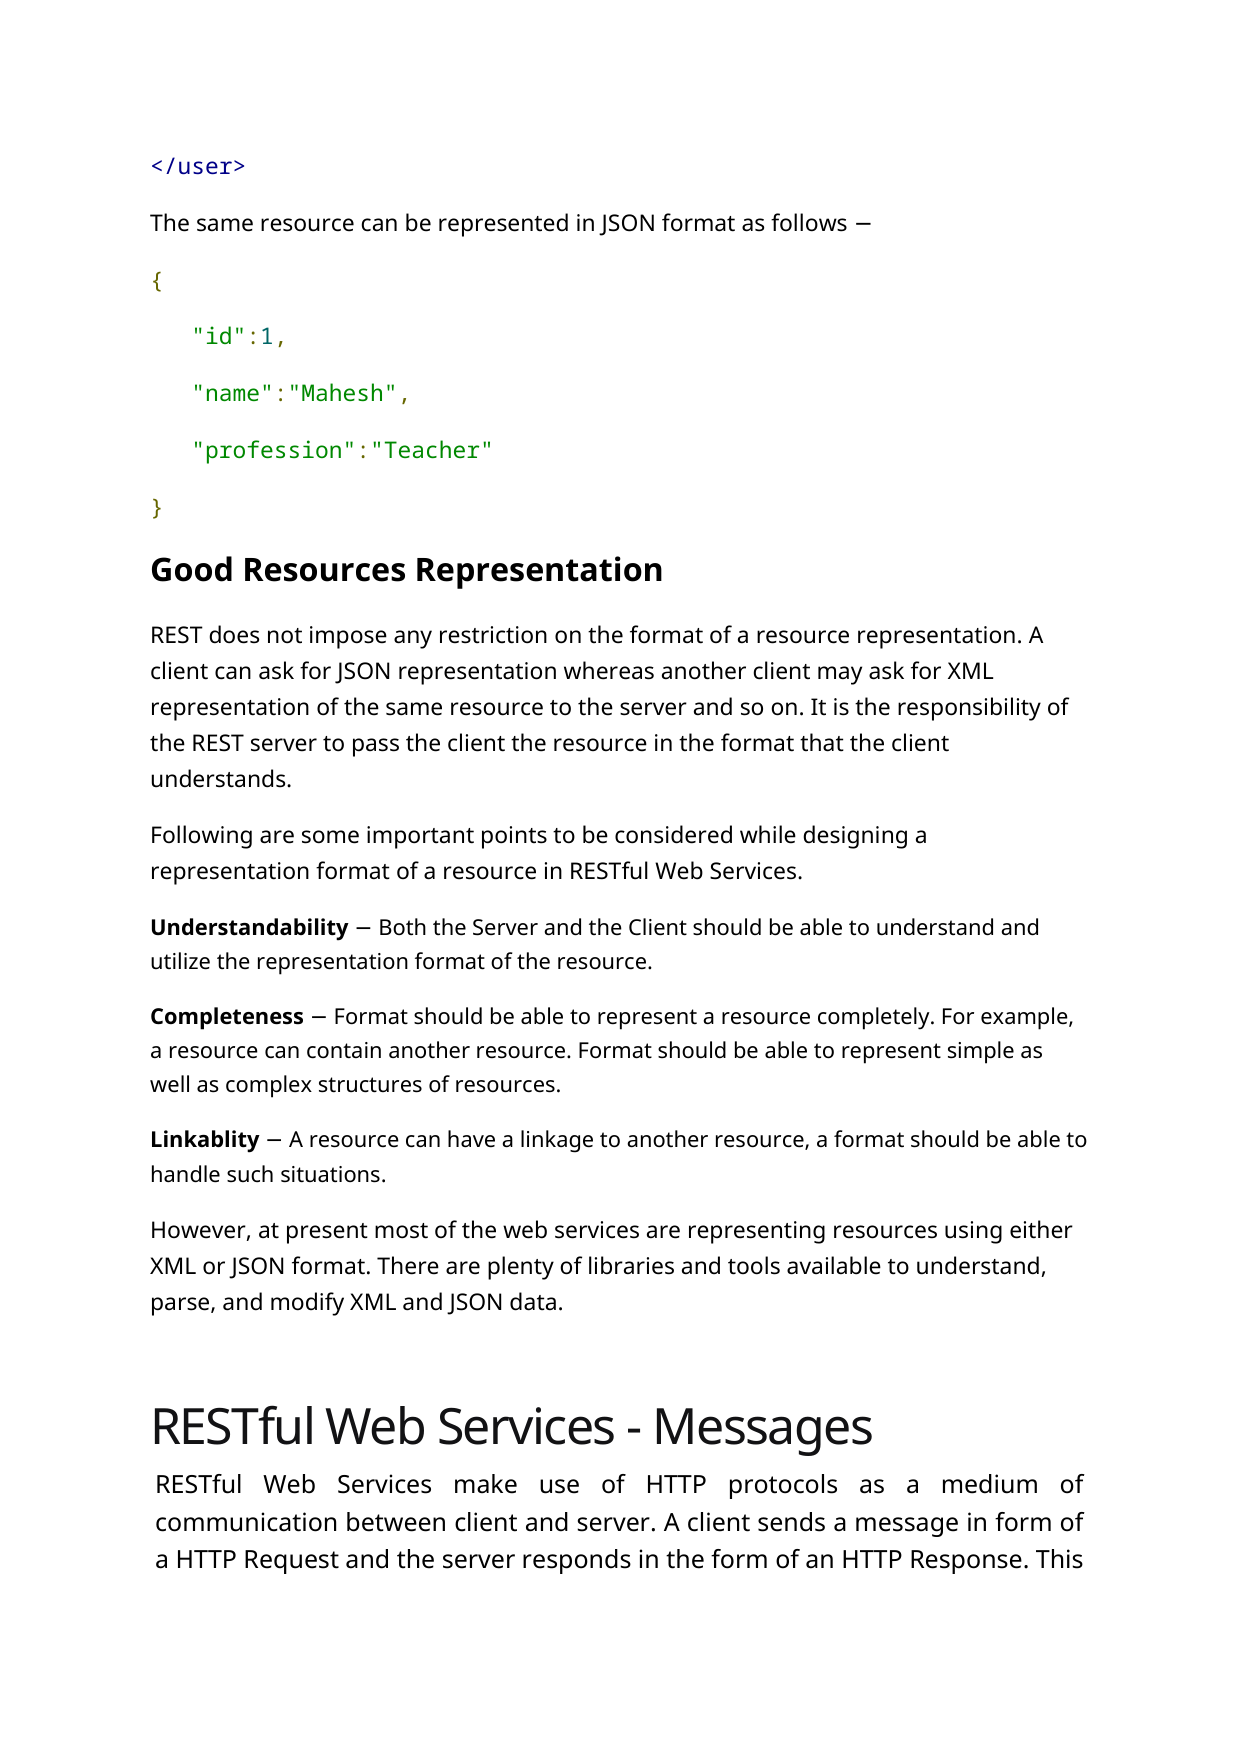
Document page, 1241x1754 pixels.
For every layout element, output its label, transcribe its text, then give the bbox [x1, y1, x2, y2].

text "profession":"Teacher" [150, 434, 1090, 465]
text Understandability − Both the Server and the Client should be able to understand and utilize the representation format of the resource. [150, 912, 1090, 976]
text However, at present most of the web services are representing resources using either XML or JSON format. There are plenty of libraries and tools available to understand, parse, and modify XML and JSON data. [150, 1214, 1090, 1317]
text </user> [150, 150, 1090, 181]
text Good Resources Representation [150, 547, 1090, 591]
text Completeness − Format should be able to represent a resource completely. For example, a resource can contain another resource. Format should be able to represent simple as well as complex structures of resources. [150, 1001, 1090, 1099]
text The same resource can be represented in JSON format as follows − [150, 207, 1090, 238]
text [155, 1464, 1085, 1576]
text REST does not impose any restriction on the format of a resource representation. A client can ask for JSON representation whereas another client may ask for XML representation of the same resource to the server and so on. It is the responsibility of the REST server to pass the client the resource in the format that the client understands. [150, 619, 1090, 794]
text { [150, 263, 1090, 295]
text Following are some important points to be considered while designing a representation format of a resource in RESTful Web Services. [150, 819, 1090, 886]
text } [150, 491, 1090, 522]
text "name":"Mahesh", [150, 377, 1090, 408]
text Linkablity − A resource can have a linkage to another resource, a format should be able to handle such situations. [150, 1124, 1090, 1188]
text "id":1, [150, 320, 1090, 352]
text RESTful Web Services - Messages [150, 1391, 1085, 1459]
